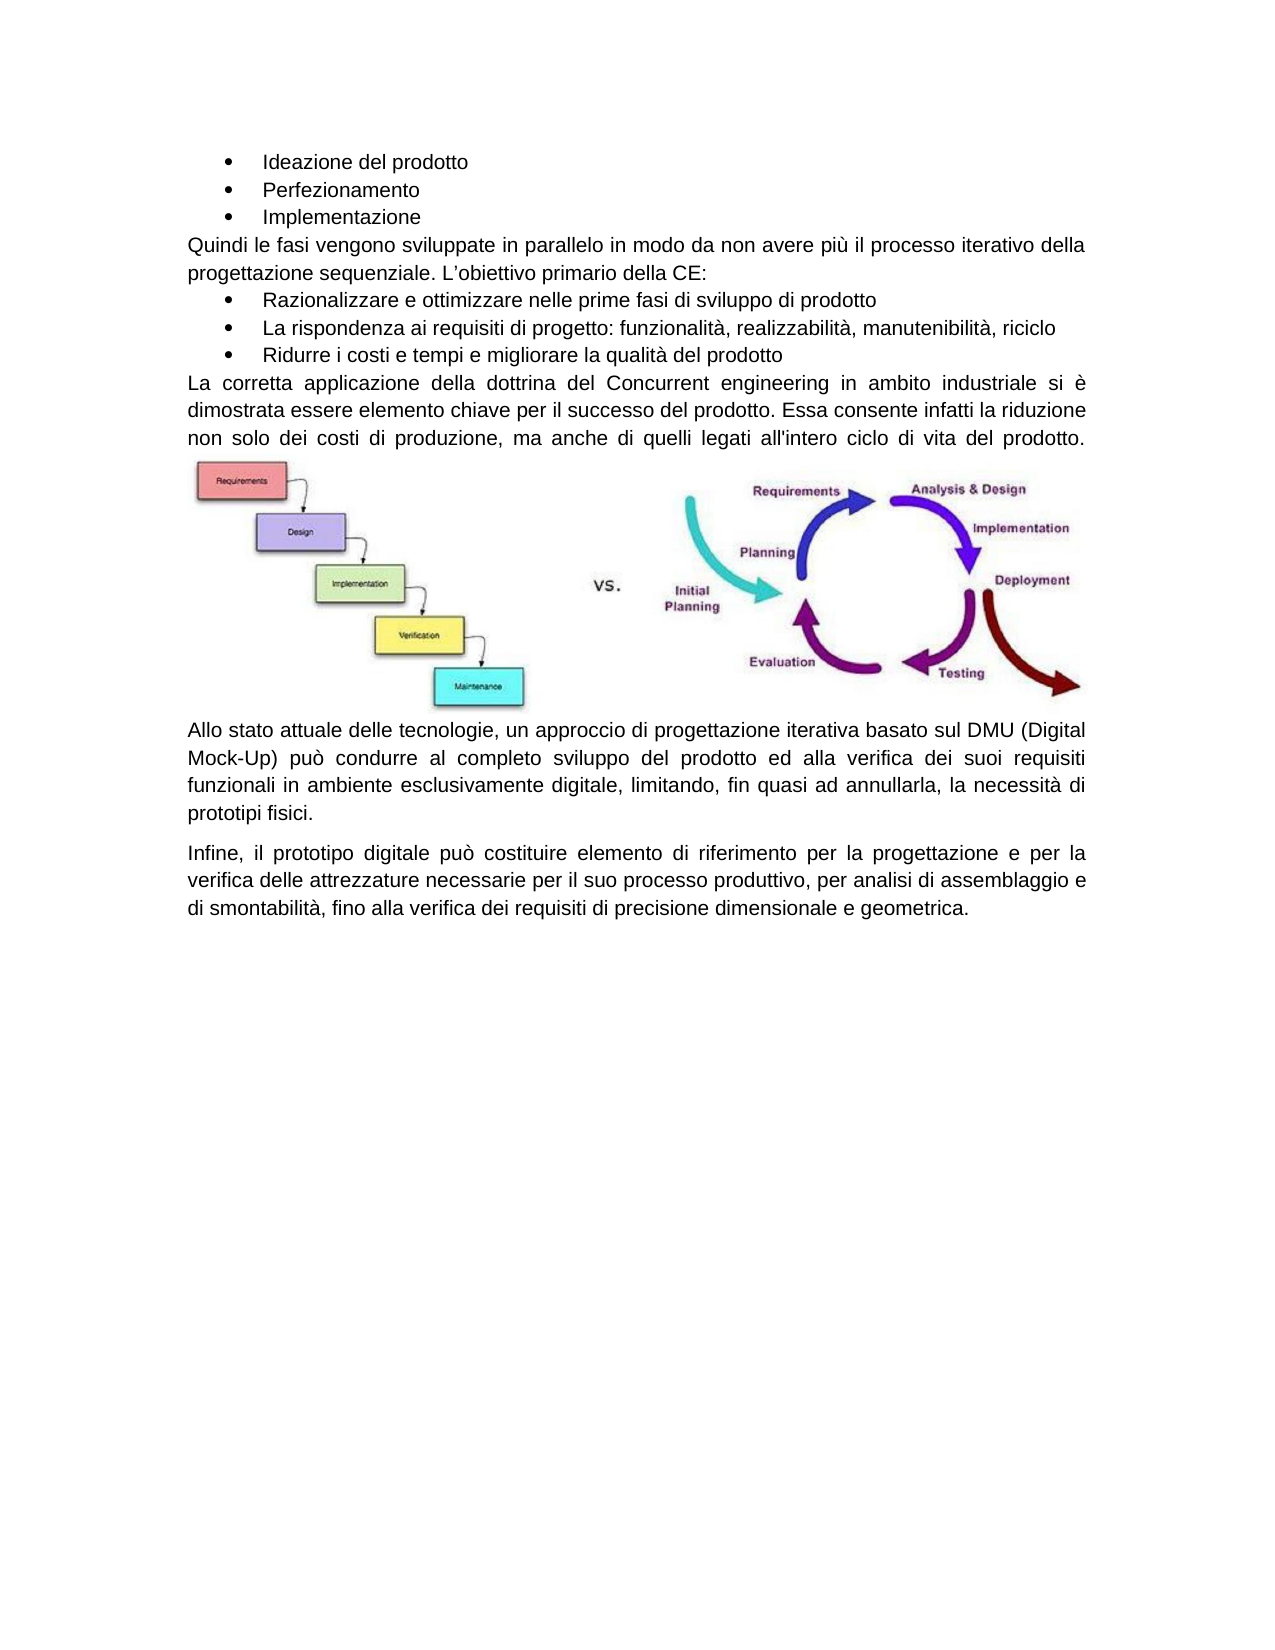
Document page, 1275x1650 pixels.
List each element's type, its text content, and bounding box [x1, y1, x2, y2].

list Ridurre i costi e tempi e migliorare la qualità del prodotto [225, 260, 1087, 284]
list La rispondenza ai requisiti di progetto: funzionalità, realizzabilità, manutenibilità, riciclo [225, 233, 1087, 257]
text Allo stato attuale delle tecnologie, un approccio di progettazione iterativa basato sul DMU (Digital Mock-Up) può condurre al completo sviluppo del prodotto ed alla verifica dei suoi requisiti funzionali in ambiente esclusivamente digitale, limitando, fin quasi ad annullarla, la necessità di prototipi fisici. [187, 635, 1087, 742]
text La corretta applicazione della dottrina del Concurrent engineering in ambito industriale si è dimostrata essere elemento chiave per il successo del prodotto. Essa consente infatti la riduzione non solo dei costi di produzione, ma anche di quelli legati all'intero ciclo di vita del prodotto. [187, 288, 1087, 371]
picture [187, 371, 1088, 631]
text Quindi le fasi vengono sviluppate in parallelo in modo da non avere più il processo iterativo della progettazione sequenziale. L’obiettivo primario della CE: [187, 150, 1087, 201]
list Razionalizzare e ottimizzare nelle prime fasi di sviluppo di prodotto [225, 205, 1087, 229]
text Infine, il prototipo digitale può costituire elemento di riferimento per la progettazione e per la verifica delle attrezzature necessarie per il suo processo produttivo, per analisi di assemblaggio e di smontabilità, fino alla verifica dei requisiti di precisione dimensionale e geometrica. [187, 758, 1087, 837]
